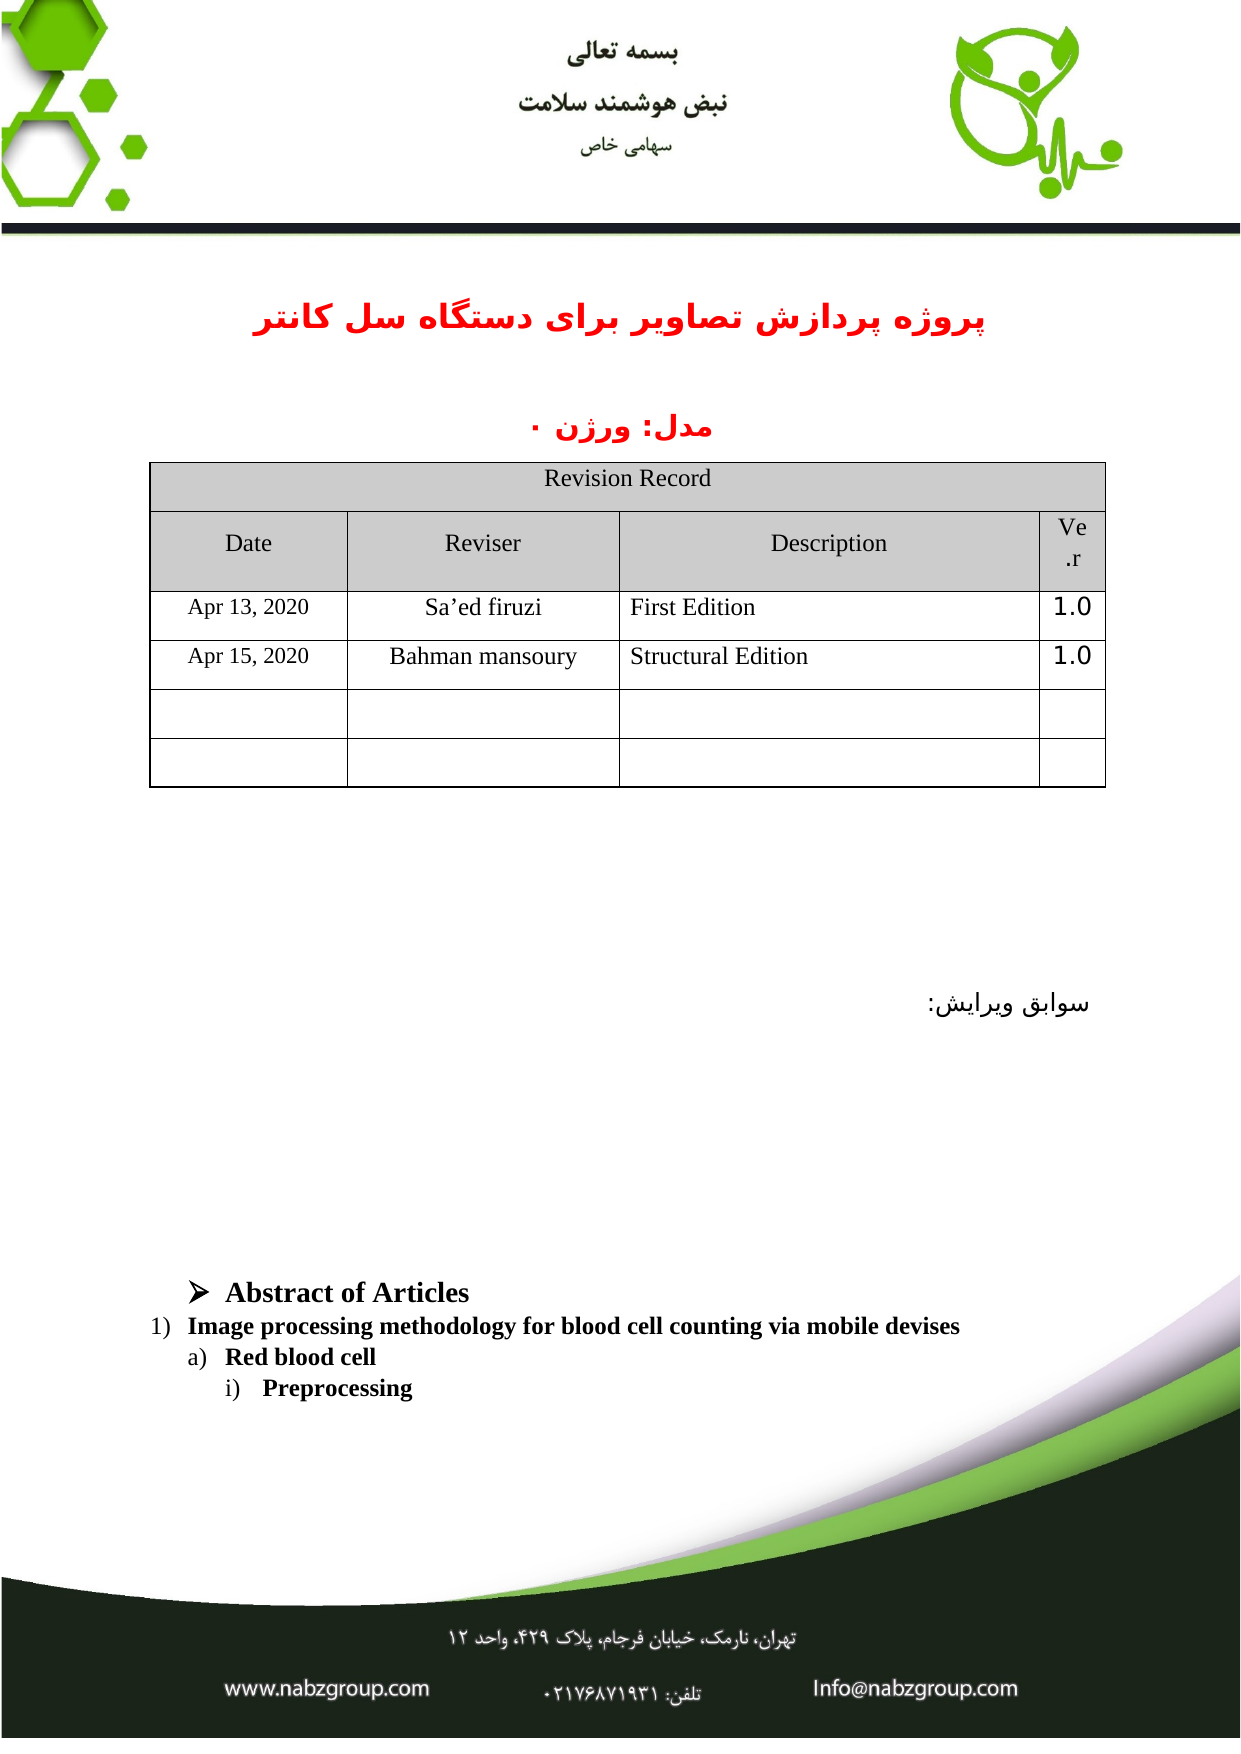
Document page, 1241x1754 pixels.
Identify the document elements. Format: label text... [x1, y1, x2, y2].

table_cell [1040, 739, 1105, 786]
list Image processing methodology for blood cell counting via mobile devises [150, 1311, 1090, 1340]
picture [1, 0, 1241, 1738]
table_cell [620, 739, 1039, 786]
table_cell Description [620, 512, 1039, 591]
table_cell [1040, 690, 1105, 738]
table_cell Apr 13, 2020 [151, 592, 347, 640]
table_cell Structural Edition [620, 641, 1039, 689]
table_cell Bahman mansoury [348, 641, 619, 689]
table_cell [348, 690, 619, 738]
table_cell Reviser [348, 512, 619, 591]
text پروژه پردازش تصاویر برای دستگاه سل کانتر [150, 298, 1090, 336]
table_cell Sa’ed firuzi [348, 592, 619, 640]
table_header Revision Record [151, 463, 1105, 511]
table_cell [151, 739, 347, 786]
list Preprocessing [225, 1373, 1090, 1402]
table_cell 1.0 [1040, 592, 1105, 640]
table_cell 1.0 [1040, 641, 1105, 689]
table_cell [620, 690, 1039, 738]
table_cell Date [151, 512, 347, 591]
table_cell Apr 15, 2020 [151, 641, 347, 689]
table_cell [348, 739, 619, 786]
table_cell [151, 690, 347, 738]
list Red blood cell [187, 1342, 1090, 1371]
table_cell First Edition [620, 592, 1039, 640]
text سوابق ویرایش: [150, 988, 1090, 1018]
list Abstract of Articles [187, 1275, 1090, 1309]
text مدل: ورژن ۰ [150, 409, 1090, 443]
table_cell Ver. [1040, 512, 1105, 591]
